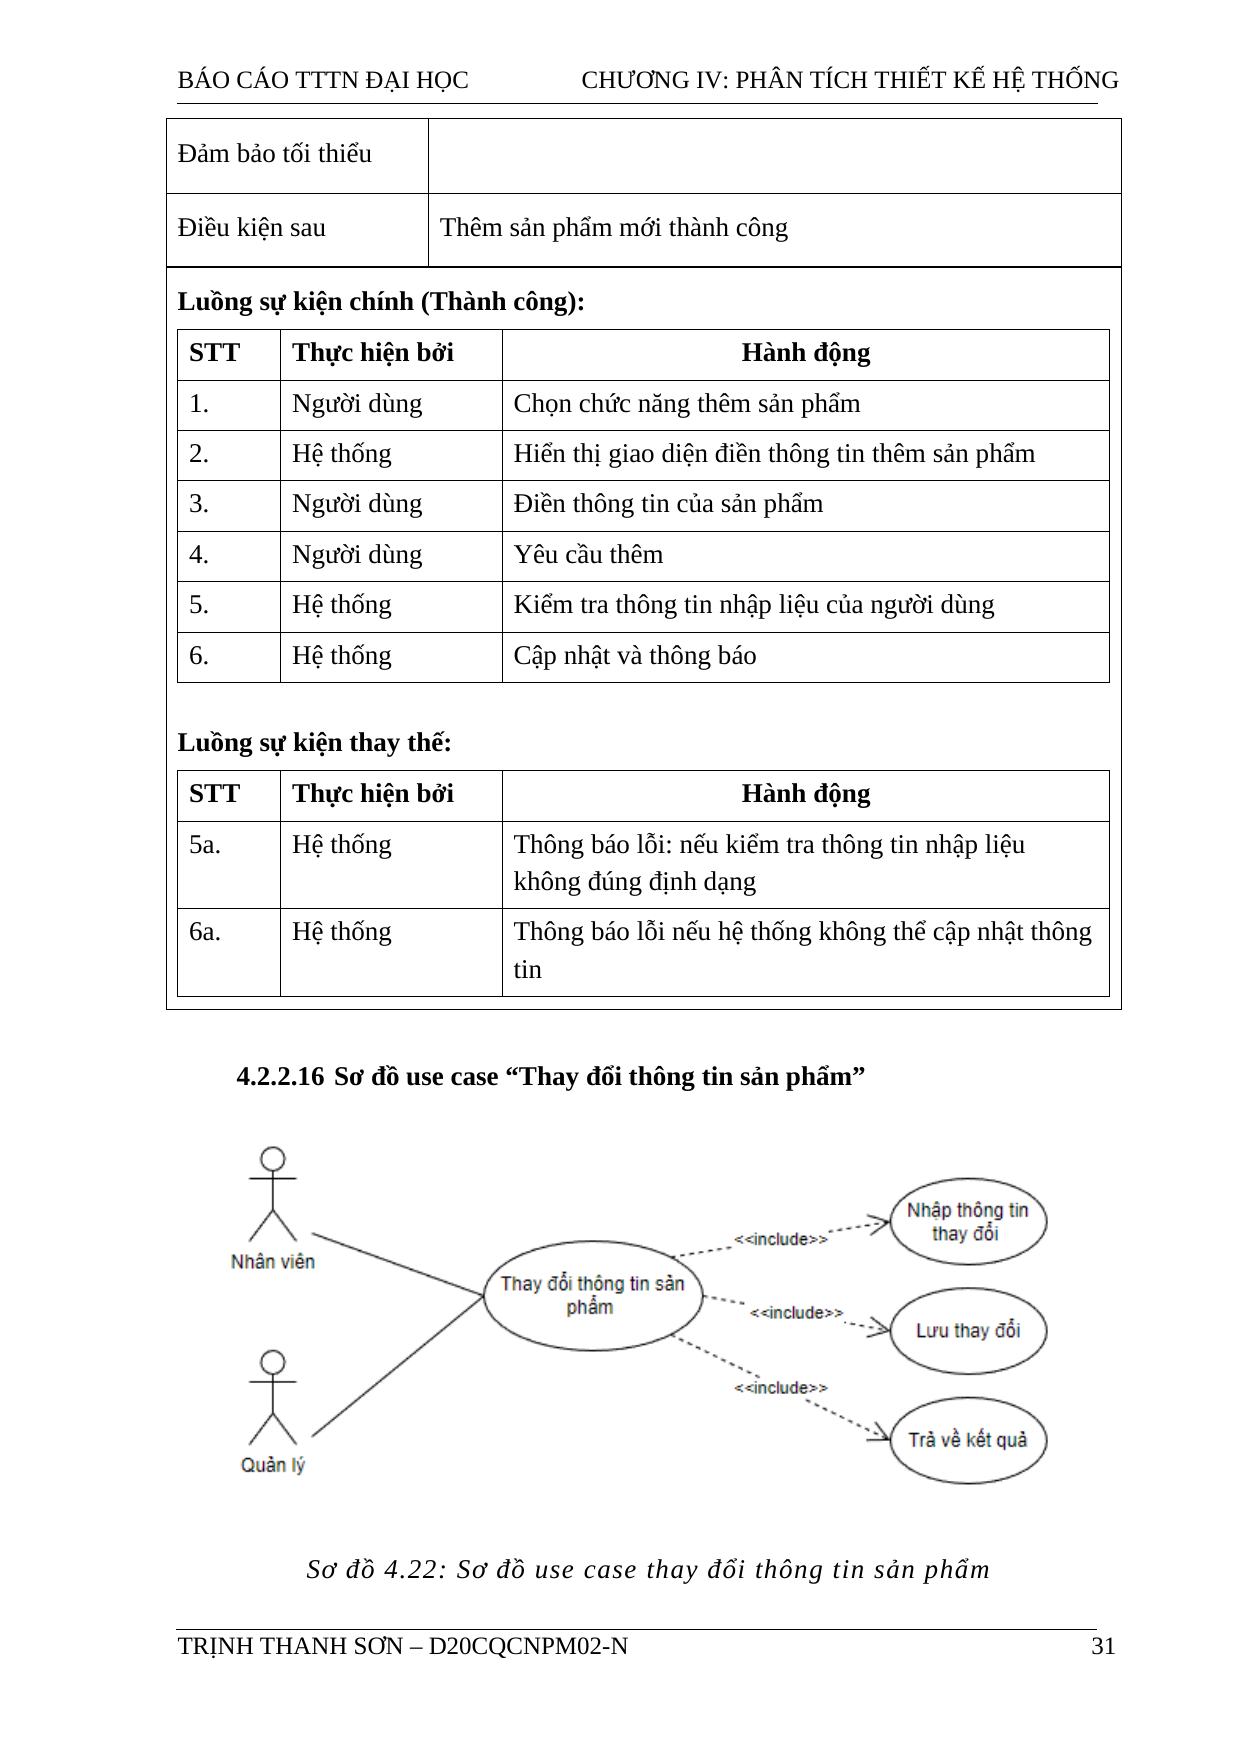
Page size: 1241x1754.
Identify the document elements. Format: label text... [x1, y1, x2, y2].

picture [177, 1103, 1112, 1541]
table_cell Điều kiện sau [167, 194, 428, 266]
table_cell Thêm sản phẩm mới thành công [429, 194, 1121, 266]
subtitle Sơ đồ use case “Thay đổi thông tin sản phẩm” [236, 1060, 1122, 1091]
table_cell [429, 119, 1121, 192]
subtitle Sơ đồ 4.22: Sơ đồ use case thay đổi thông tin sản phẩm [177, 1553, 1122, 1584]
table_cell Luồng sự kiện chính (Thành công): Luồng sự kiện thay thế: [167, 268, 1121, 1009]
table_cell Đảm bảo tối thiểu [167, 119, 428, 192]
